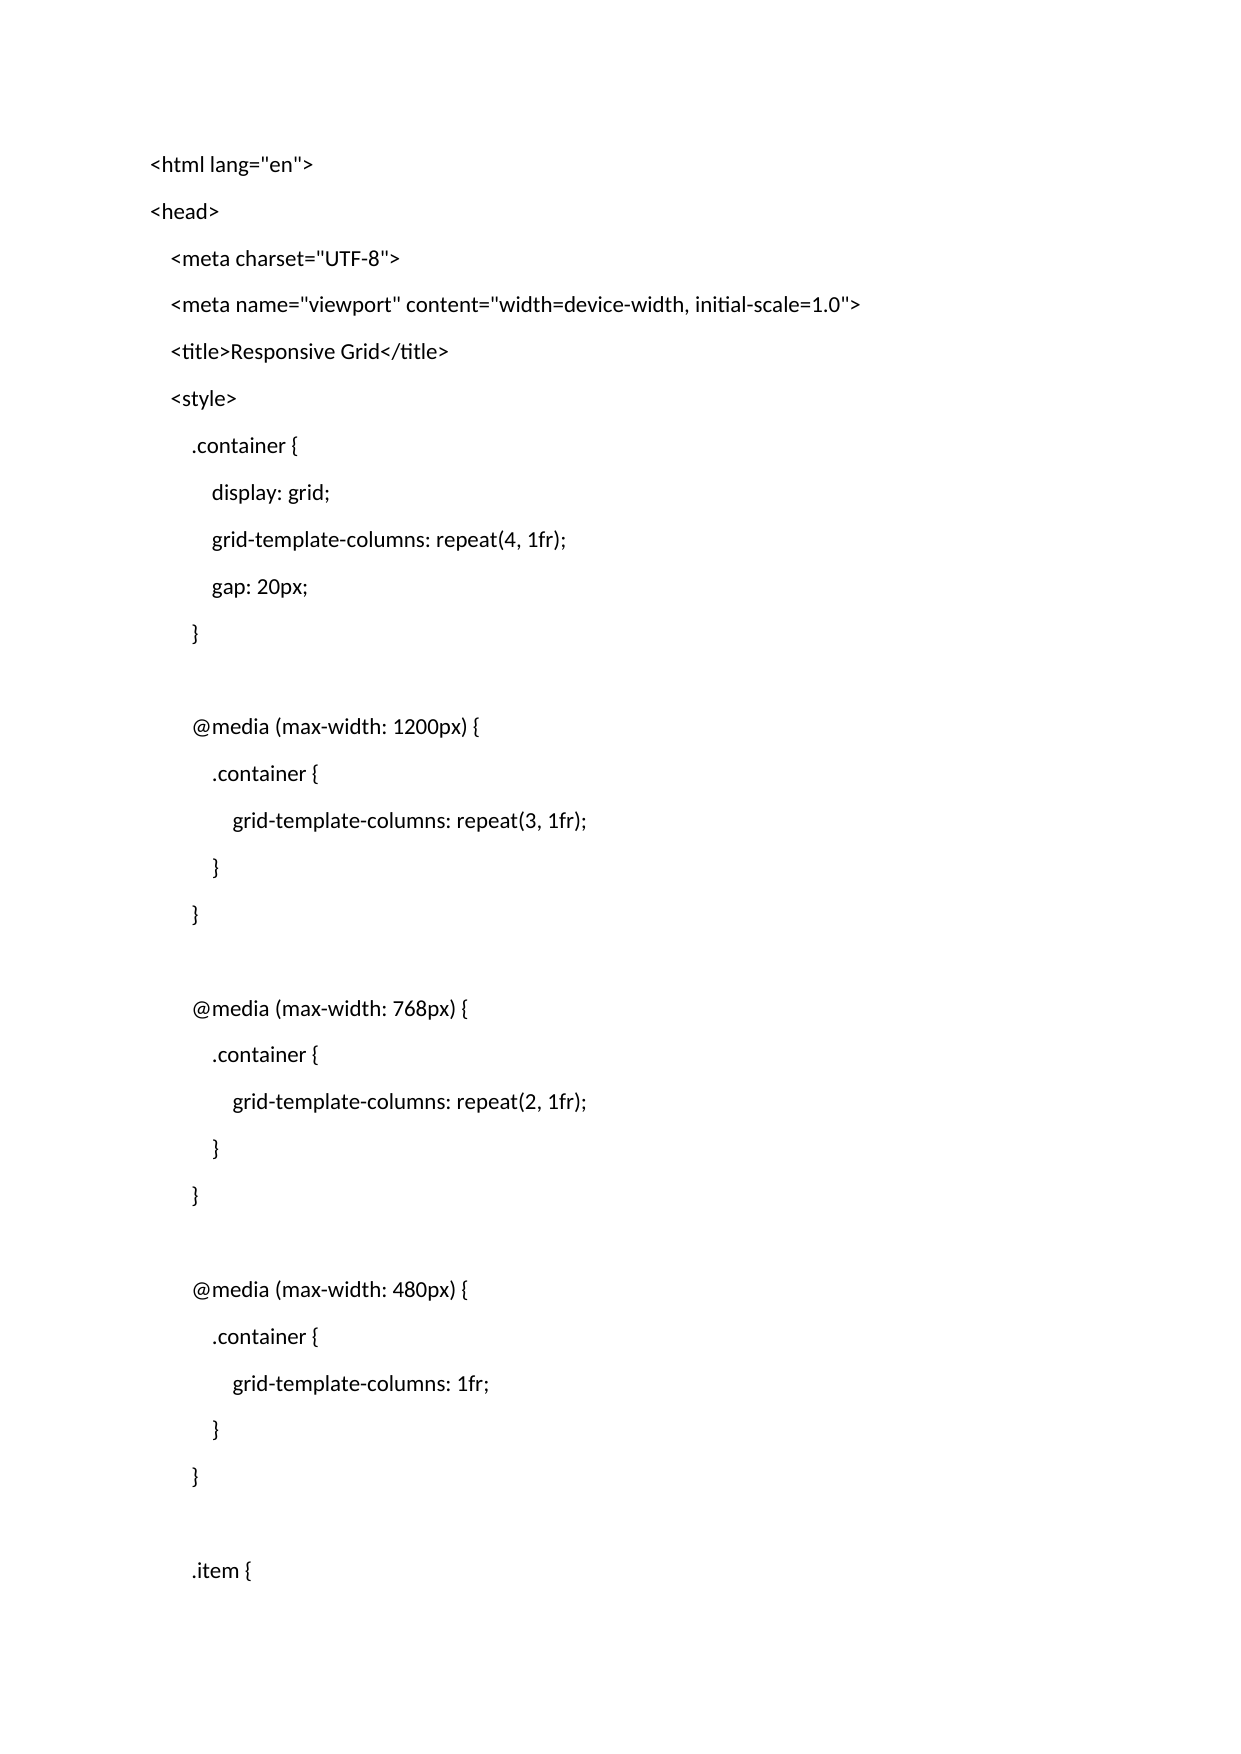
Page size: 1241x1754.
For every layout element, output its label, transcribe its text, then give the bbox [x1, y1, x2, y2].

text } [150, 853, 1090, 881]
text <head> [150, 197, 1090, 225]
text @media (max-width: 768px) { [150, 994, 1090, 1022]
text grid-template-columns: 1fr; [150, 1369, 1090, 1397]
text <meta charset="UTF-8"> [150, 244, 1090, 272]
text grid-template-columns: repeat(2, 1fr); [150, 1087, 1090, 1116]
text } [150, 1462, 1090, 1491]
text @media (max-width: 480px) { [150, 1275, 1090, 1303]
text .container { [150, 1322, 1090, 1350]
text .item { [150, 1556, 1090, 1584]
text .container { [150, 759, 1090, 787]
text } [150, 619, 1090, 647]
text gap: 20px; [150, 572, 1090, 600]
text grid-template-columns: repeat(4, 1fr); [150, 525, 1090, 553]
text .container { [150, 1041, 1090, 1069]
text @media (max-width: 1200px) { [150, 712, 1090, 741]
text } [150, 1416, 1090, 1444]
text <meta name="viewport" content="width=device-width, initial-scale=1.0"> [150, 291, 1090, 319]
text display: grid; [150, 478, 1090, 506]
text } [150, 900, 1090, 928]
text } [150, 1134, 1090, 1162]
text grid-template-columns: repeat(3, 1fr); [150, 806, 1090, 834]
text <html lang="en"> [150, 150, 1090, 178]
text } [150, 1181, 1090, 1209]
text .container { [150, 431, 1090, 459]
text <style> [150, 384, 1090, 412]
text <title>Responsive Grid</title> [150, 337, 1090, 366]
